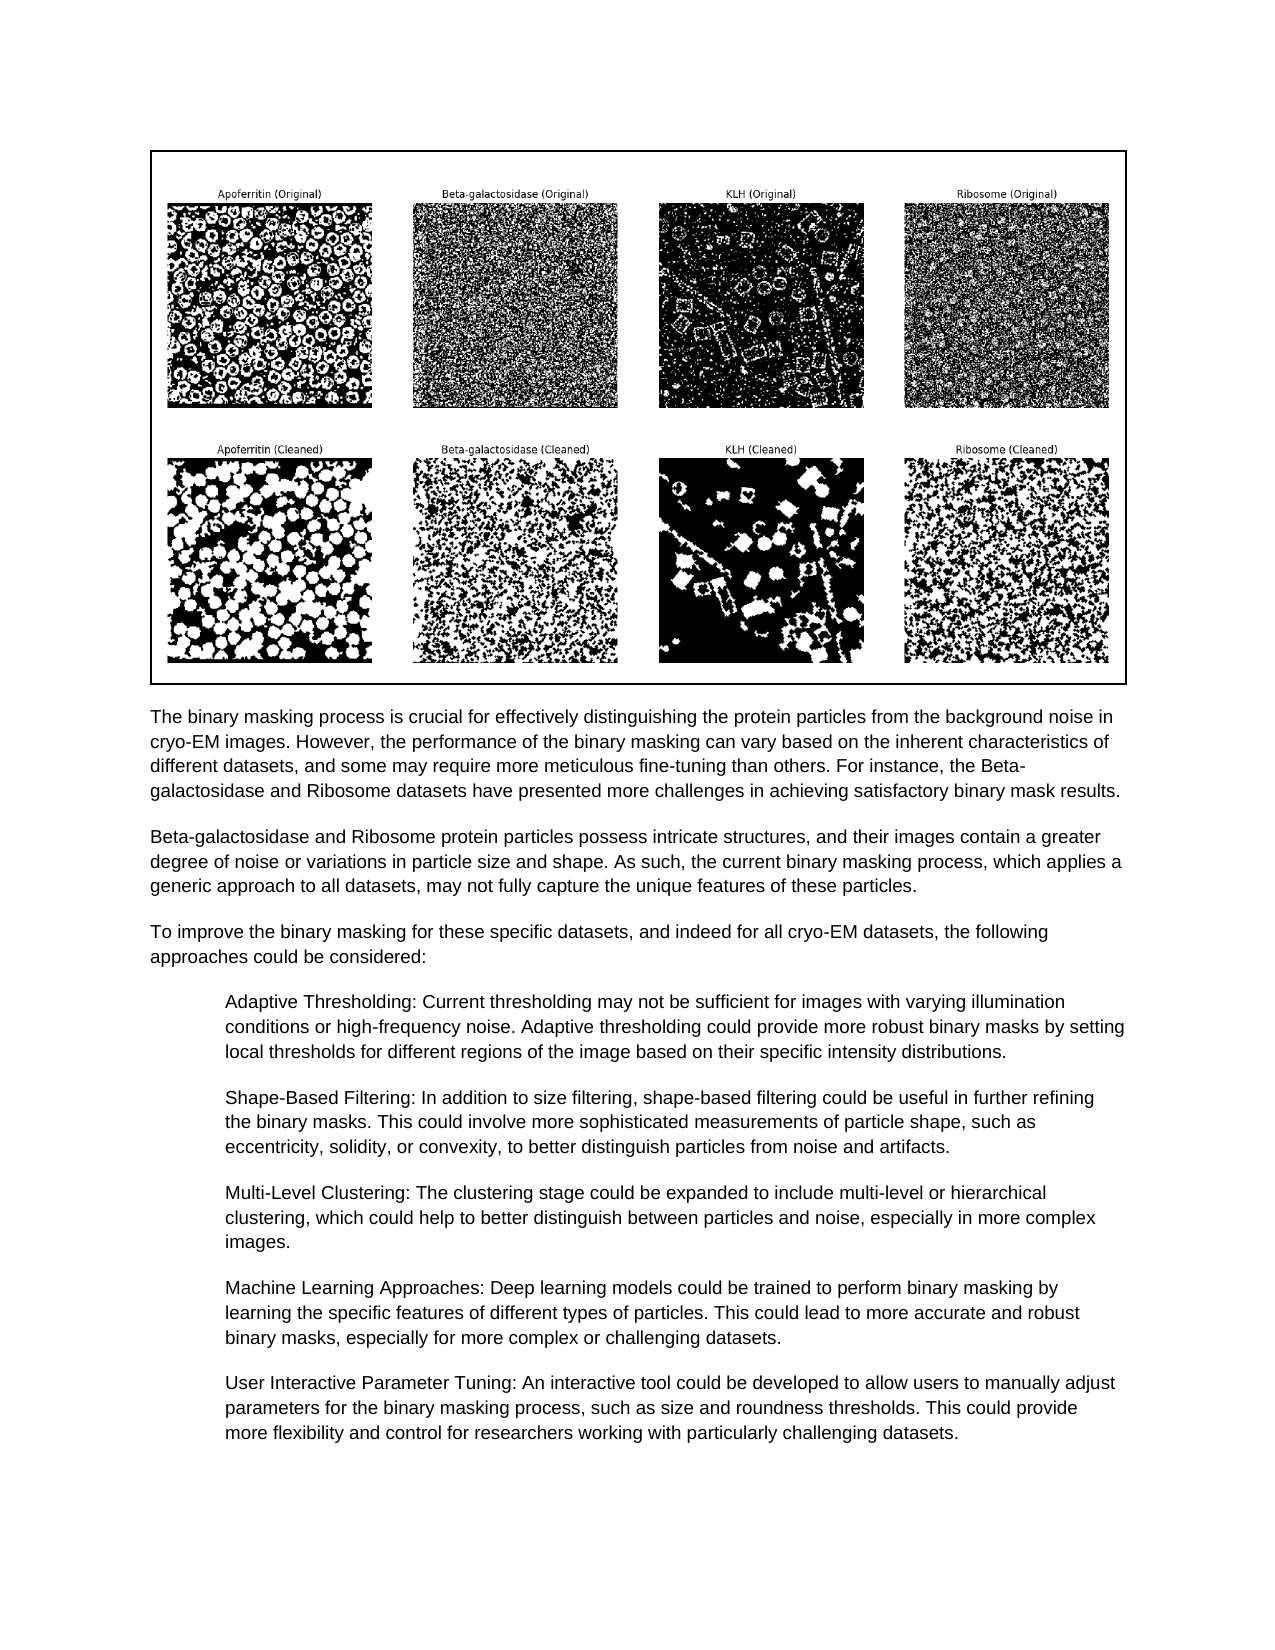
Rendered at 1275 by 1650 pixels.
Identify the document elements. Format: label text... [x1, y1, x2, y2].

text To improve the binary masking for these specific datasets, and indeed for all cryo-EM datasets, the following approaches could be considered: [150, 921, 1125, 967]
text Beta-galactosidase and Ribosome protein particles possess intricate structures, and their images contain a greater degree of noise or variations in particle size and shape. As such, the current binary masking process, which applies a generic approach to all datasets, may not fully capture the unique features of these particles. [150, 826, 1125, 897]
text The binary masking process is crucial for effectively distinguishing the protein particles from the background noise in cryo-EM images. However, the performance of the binary masking can vary based on the inherent characteristics of different datasets, and some may require more meticulous fine-tuning than others. For instance, the Beta-galactosidase and Ribosome datasets have presented more challenges in achieving satisfactory binary mask results. [150, 706, 1125, 802]
text User Interactive Parameter Tuning: An interactive tool could be developed to allow users to manually adjust parameters for the binary masking process, such as size and roundness thresholds. This could provide more flexibility and control for researchers working with particularly challenging datasets. [225, 1372, 1125, 1443]
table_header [152, 152, 1125, 683]
text Machine Learning Approaches: Deep learning models could be trained to perform binary masking by learning the specific features of different types of particles. This could lead to more accurate and robust binary masks, especially for more complex or challenging datasets. [225, 1277, 1125, 1348]
text Adaptive Thresholding: Current thresholding may not be sufficient for images with varying illumination conditions or high-frequency noise. Adaptive thresholding could provide more robust binary masks by setting local thresholds for different regions of the image based on their specific intensity distributions. [225, 991, 1125, 1062]
text Multi-Level Clustering: The clustering stage could be expanded to include multi-level or hierarchical clustering, which could help to better distinguish between particles and noise, especially in more complex images. [225, 1182, 1125, 1253]
picture [161, 183, 1115, 669]
text Shape-Based Filtering: In addition to size filtering, shape-based filtering could be useful in further refining the binary masks. This could involve more sophisticated measurements of particle shape, such as eccentricity, solidity, or convexity, to better distinguish particles from noise and artifacts. [225, 1086, 1125, 1158]
